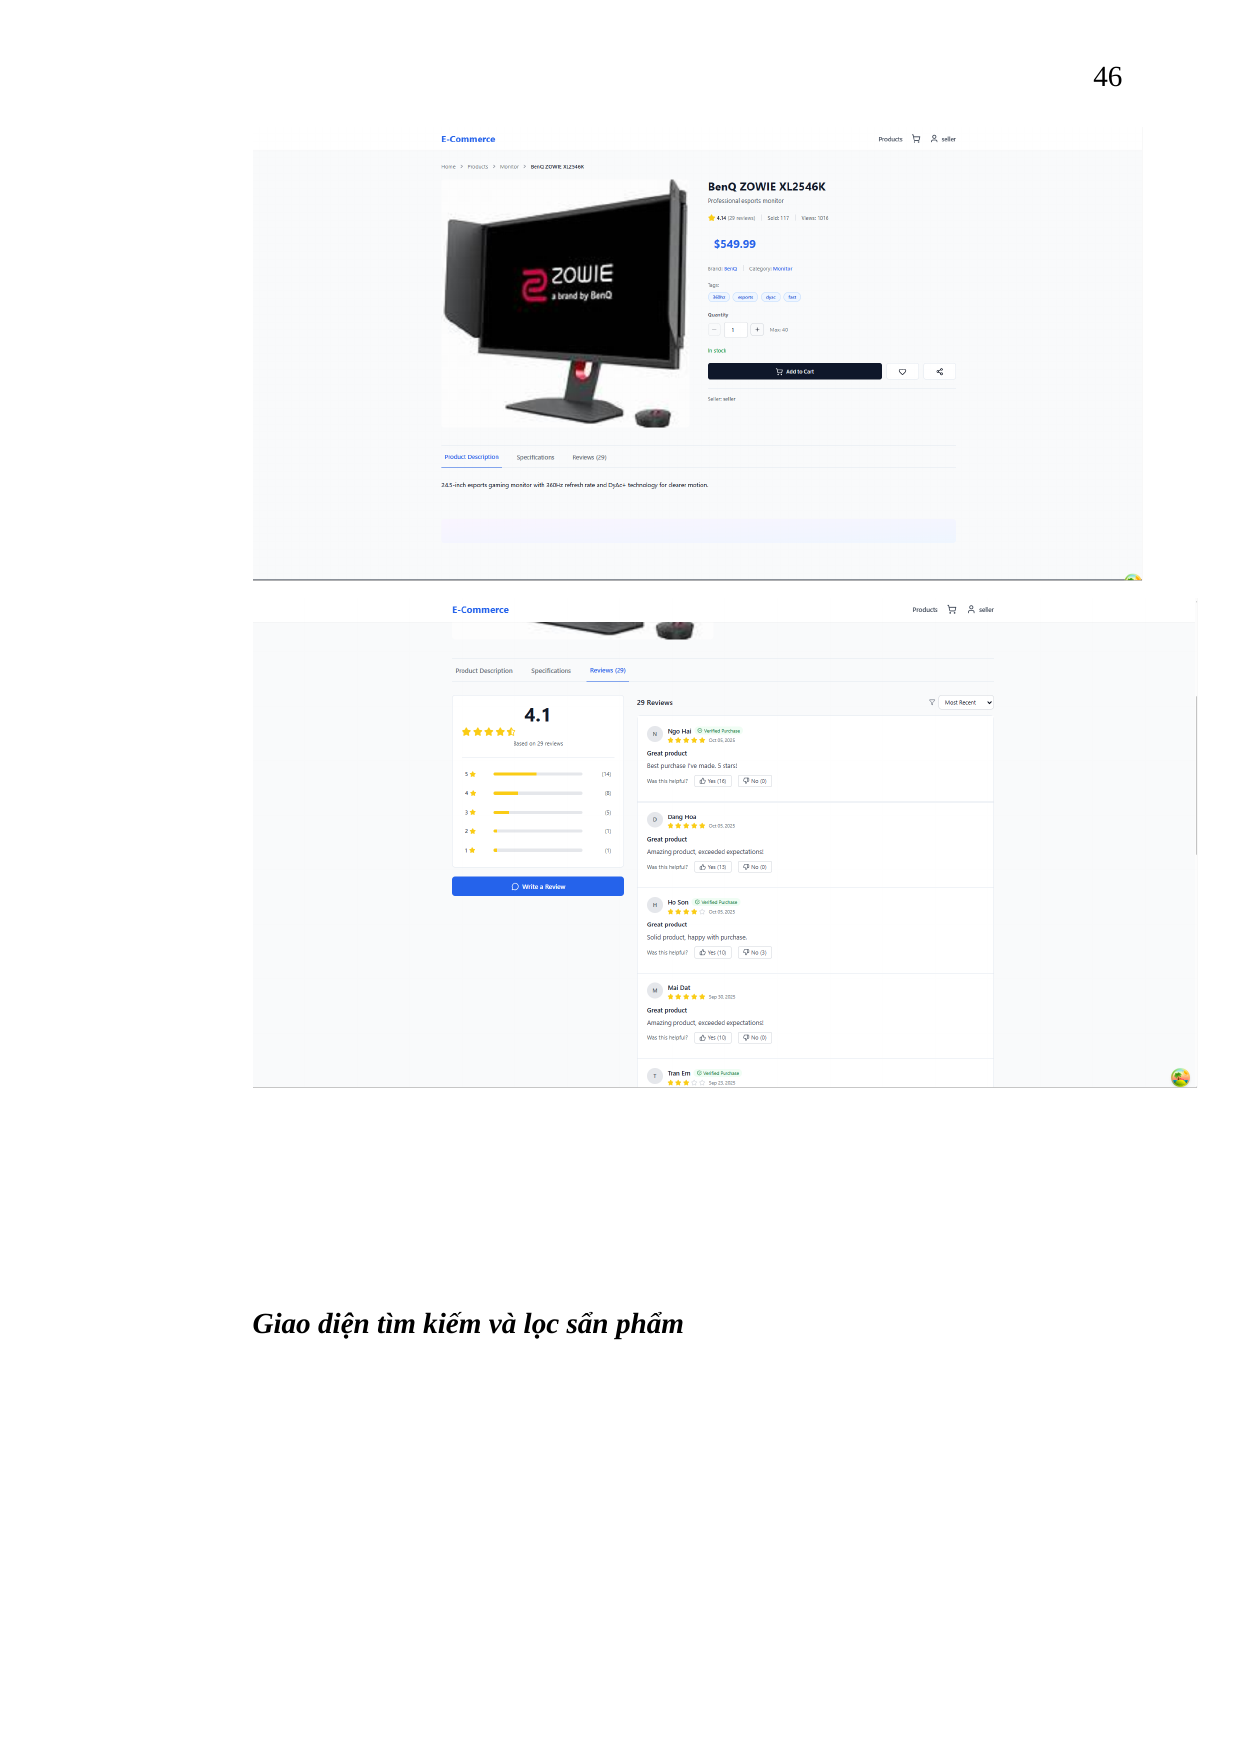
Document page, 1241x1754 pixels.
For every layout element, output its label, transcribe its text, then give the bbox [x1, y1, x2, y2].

picture [252, 126, 1143, 581]
text Giao diện tìm kiếm và lọc sẩn phẩm [177, 1306, 1122, 1339]
picture [252, 597, 1198, 1088]
